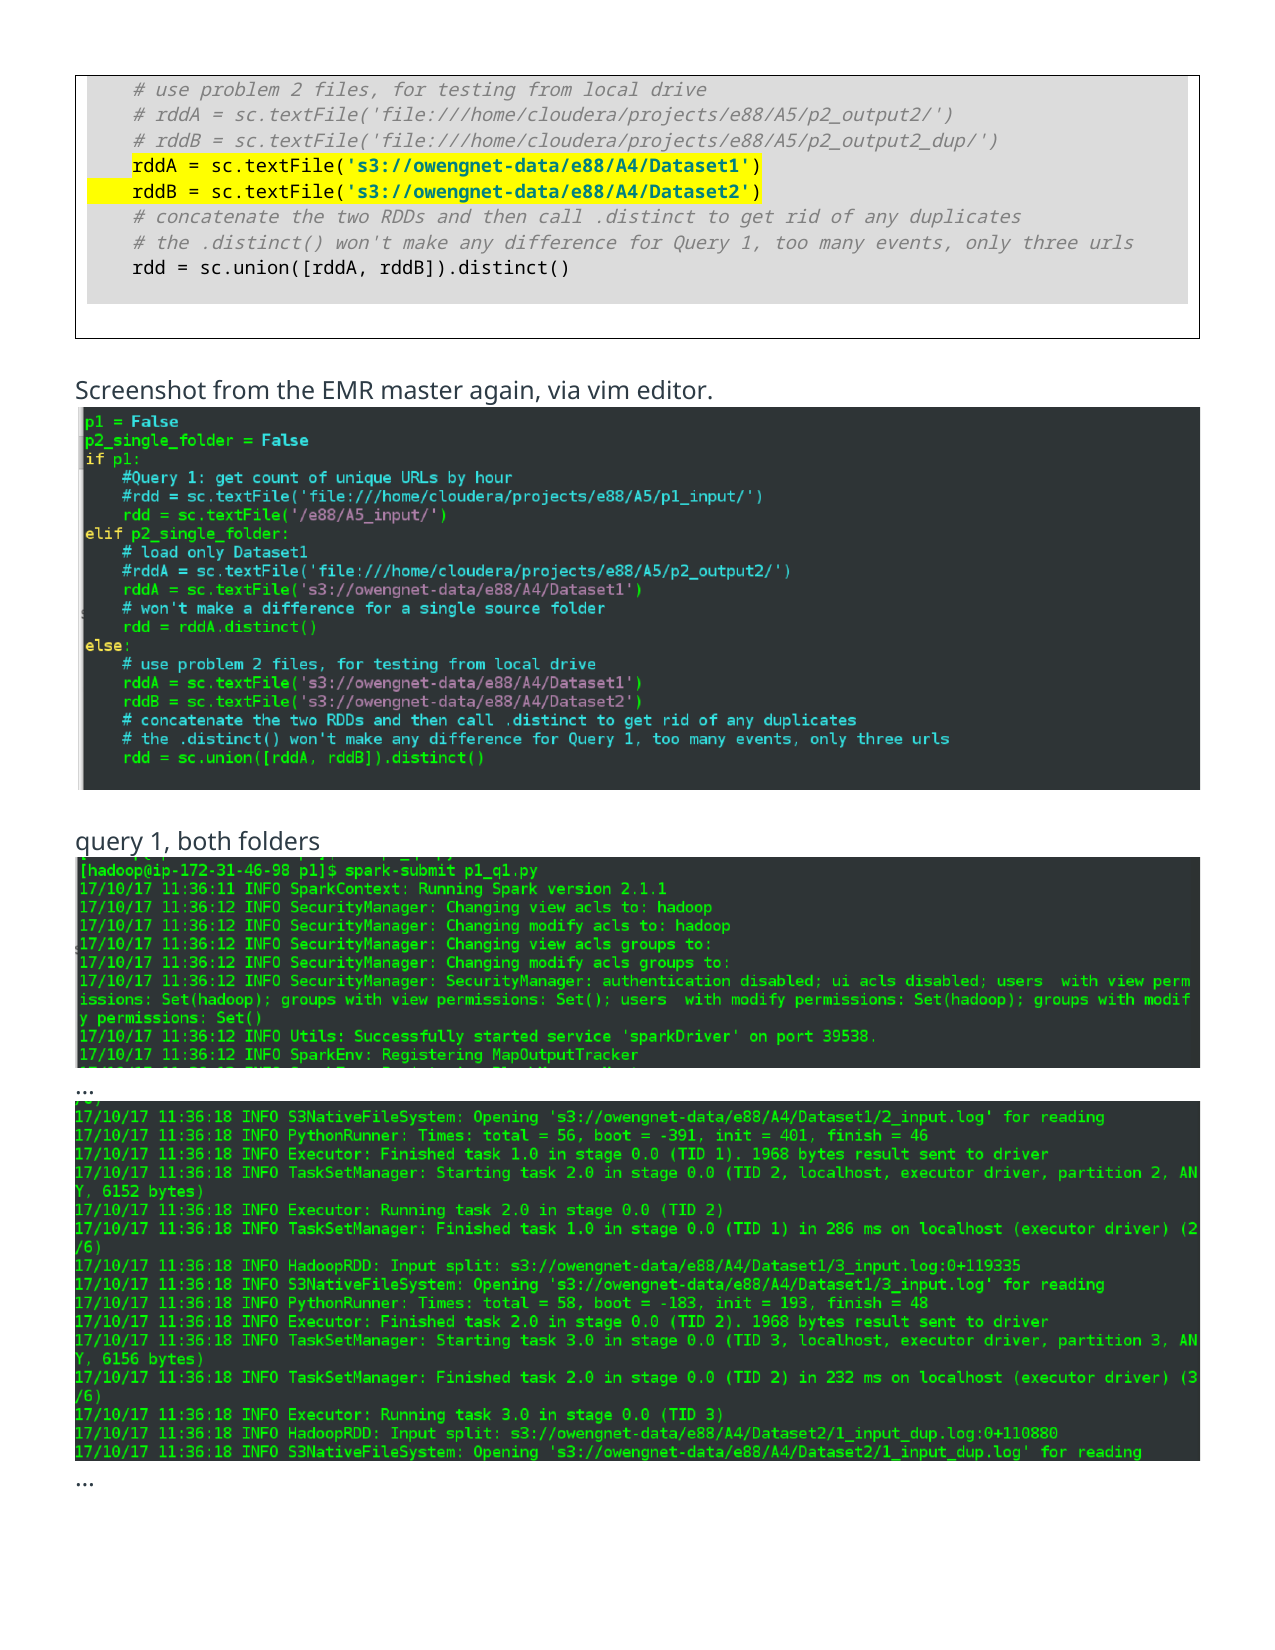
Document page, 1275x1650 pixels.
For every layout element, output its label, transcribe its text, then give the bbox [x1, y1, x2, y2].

text Screenshot from the EMR master again, via vim editor. [75, 373, 1200, 407]
picture [75, 1101, 1200, 1461]
picture [75, 407, 1200, 790]
picture [75, 857, 1200, 1068]
text … [75, 1461, 1200, 1494]
text query 1, both folders [75, 823, 1200, 857]
text … [75, 1068, 1200, 1101]
